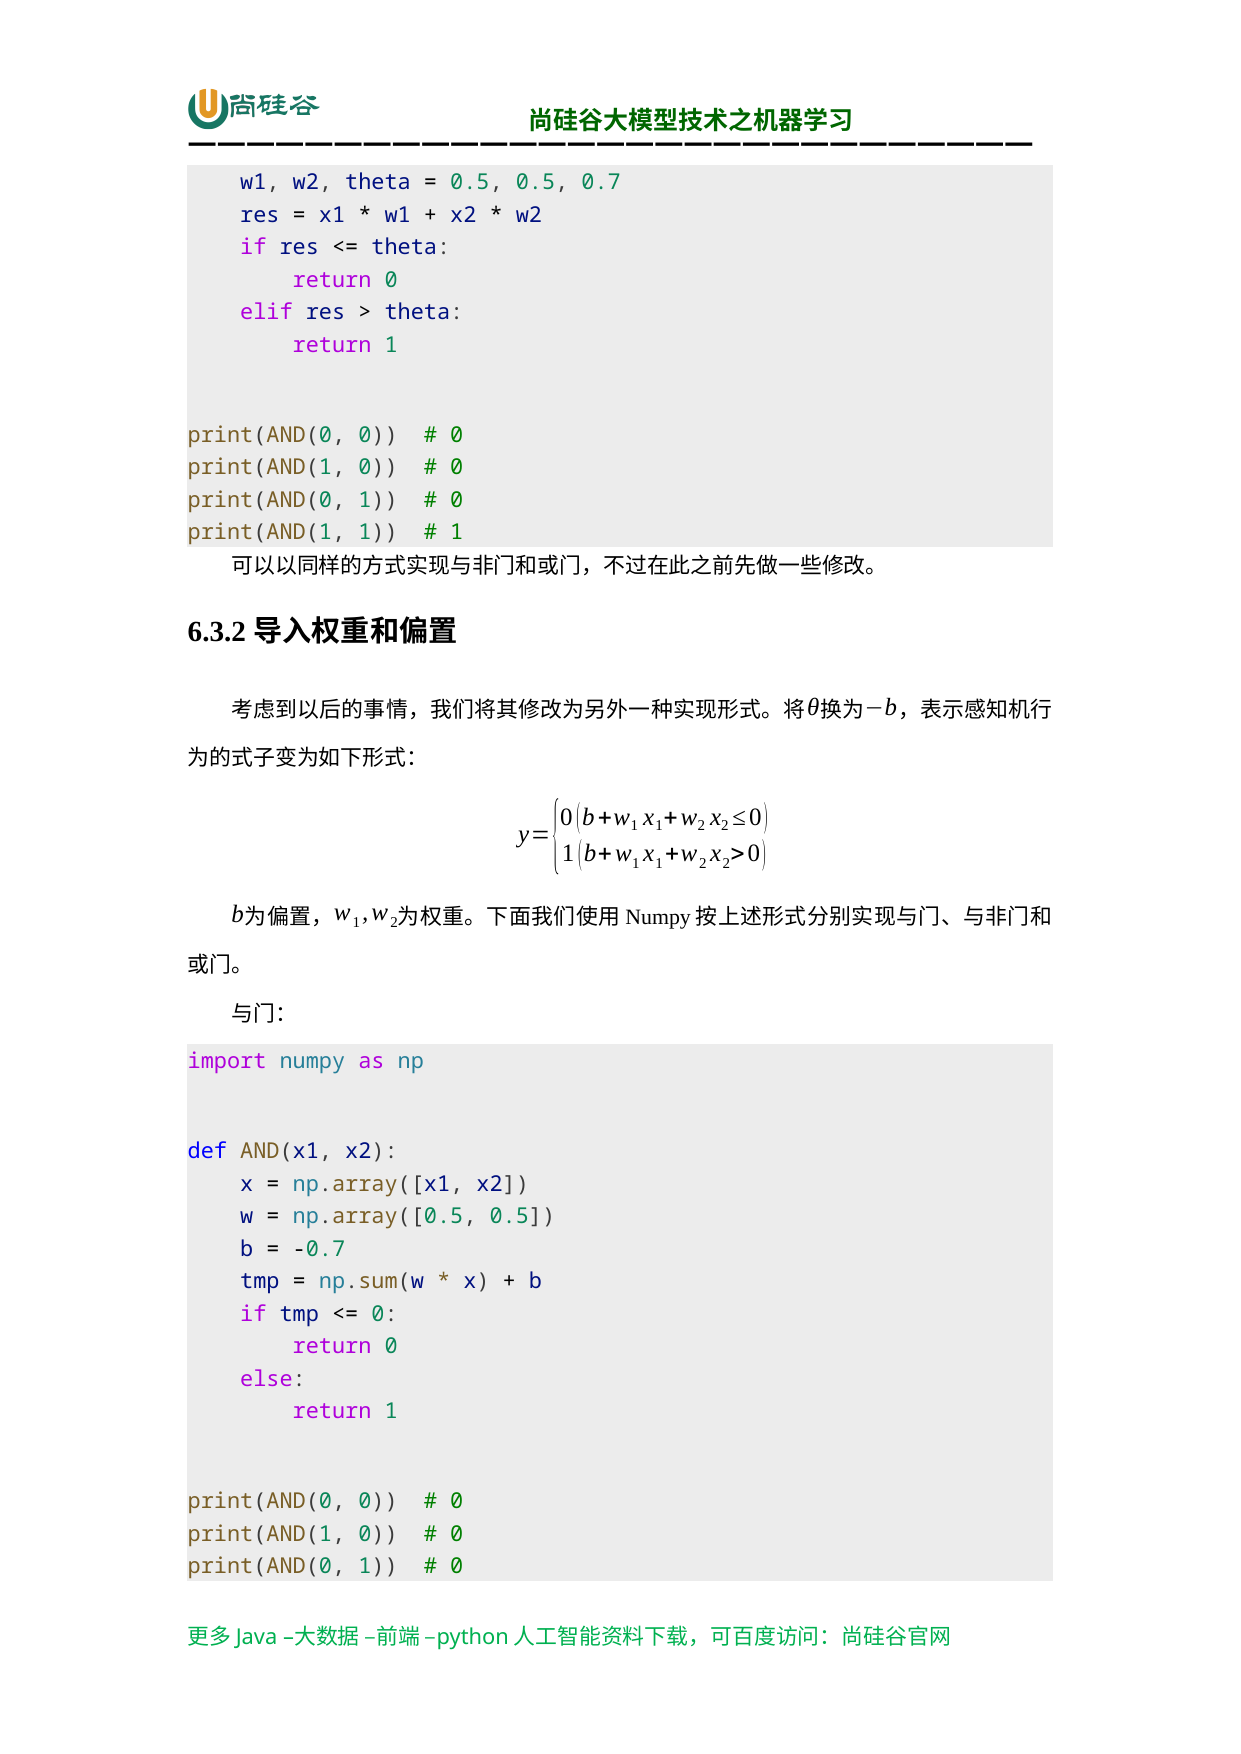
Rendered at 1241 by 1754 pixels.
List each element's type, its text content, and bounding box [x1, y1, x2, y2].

text print(AND(0, 1)) # 0 [187, 482, 1053, 515]
text w = np.array([0.5, 0.5]) [187, 1199, 1053, 1231]
text res = x1 * w1 + x2 * w2 [187, 197, 1053, 230]
text return 1 [187, 1394, 1053, 1426]
text x = np.array([x1, x2]) [187, 1166, 1053, 1199]
text else: [187, 1361, 1053, 1394]
picture [187, 88, 321, 130]
text 与门： [187, 995, 1053, 1028]
text return 0 [187, 1329, 1053, 1361]
text print(AND(0, 0)) # 0 [187, 1484, 1053, 1516]
text print(AND(1, 0)) # 0 [187, 450, 1053, 482]
text 可以以同样的方式实现与非门和或门，不过在此之前先做一些修改。 [187, 547, 1053, 580]
text elif res > theta: [187, 295, 1053, 327]
text 考虑到以后的事情，我们将其修改为另外一种实现形式。将换为，表示感知机行为的式子变为如下形式： [187, 691, 1053, 772]
text 为偏置，为权重。下面我们使用Numpy按上述形式分别实现与门、与非门和或门。 [187, 898, 1053, 979]
text tmp = np.sum(w * x) + b [187, 1264, 1053, 1296]
text print(AND(0, 0)) # 0 [187, 417, 1053, 450]
text print(AND(1, 0)) # 0 [187, 1516, 1053, 1549]
text 导入权重和偏置 [187, 596, 1053, 661]
text if tmp <= 0: [187, 1296, 1053, 1329]
text def AND(x1, x2): [187, 1134, 1053, 1166]
text if res <= theta: [187, 230, 1053, 262]
text b = -0.7 [187, 1231, 1053, 1264]
text print(AND(1, 1)) # 1 [187, 515, 1053, 547]
text return 0 [187, 262, 1053, 295]
text print(AND(0, 1)) # 0 [187, 1549, 1053, 1581]
text import numpy as np [187, 1044, 1053, 1076]
text w1, w2, theta = 0.5, 0.5, 0.7 [187, 165, 1053, 197]
text return 1 [187, 327, 1053, 360]
